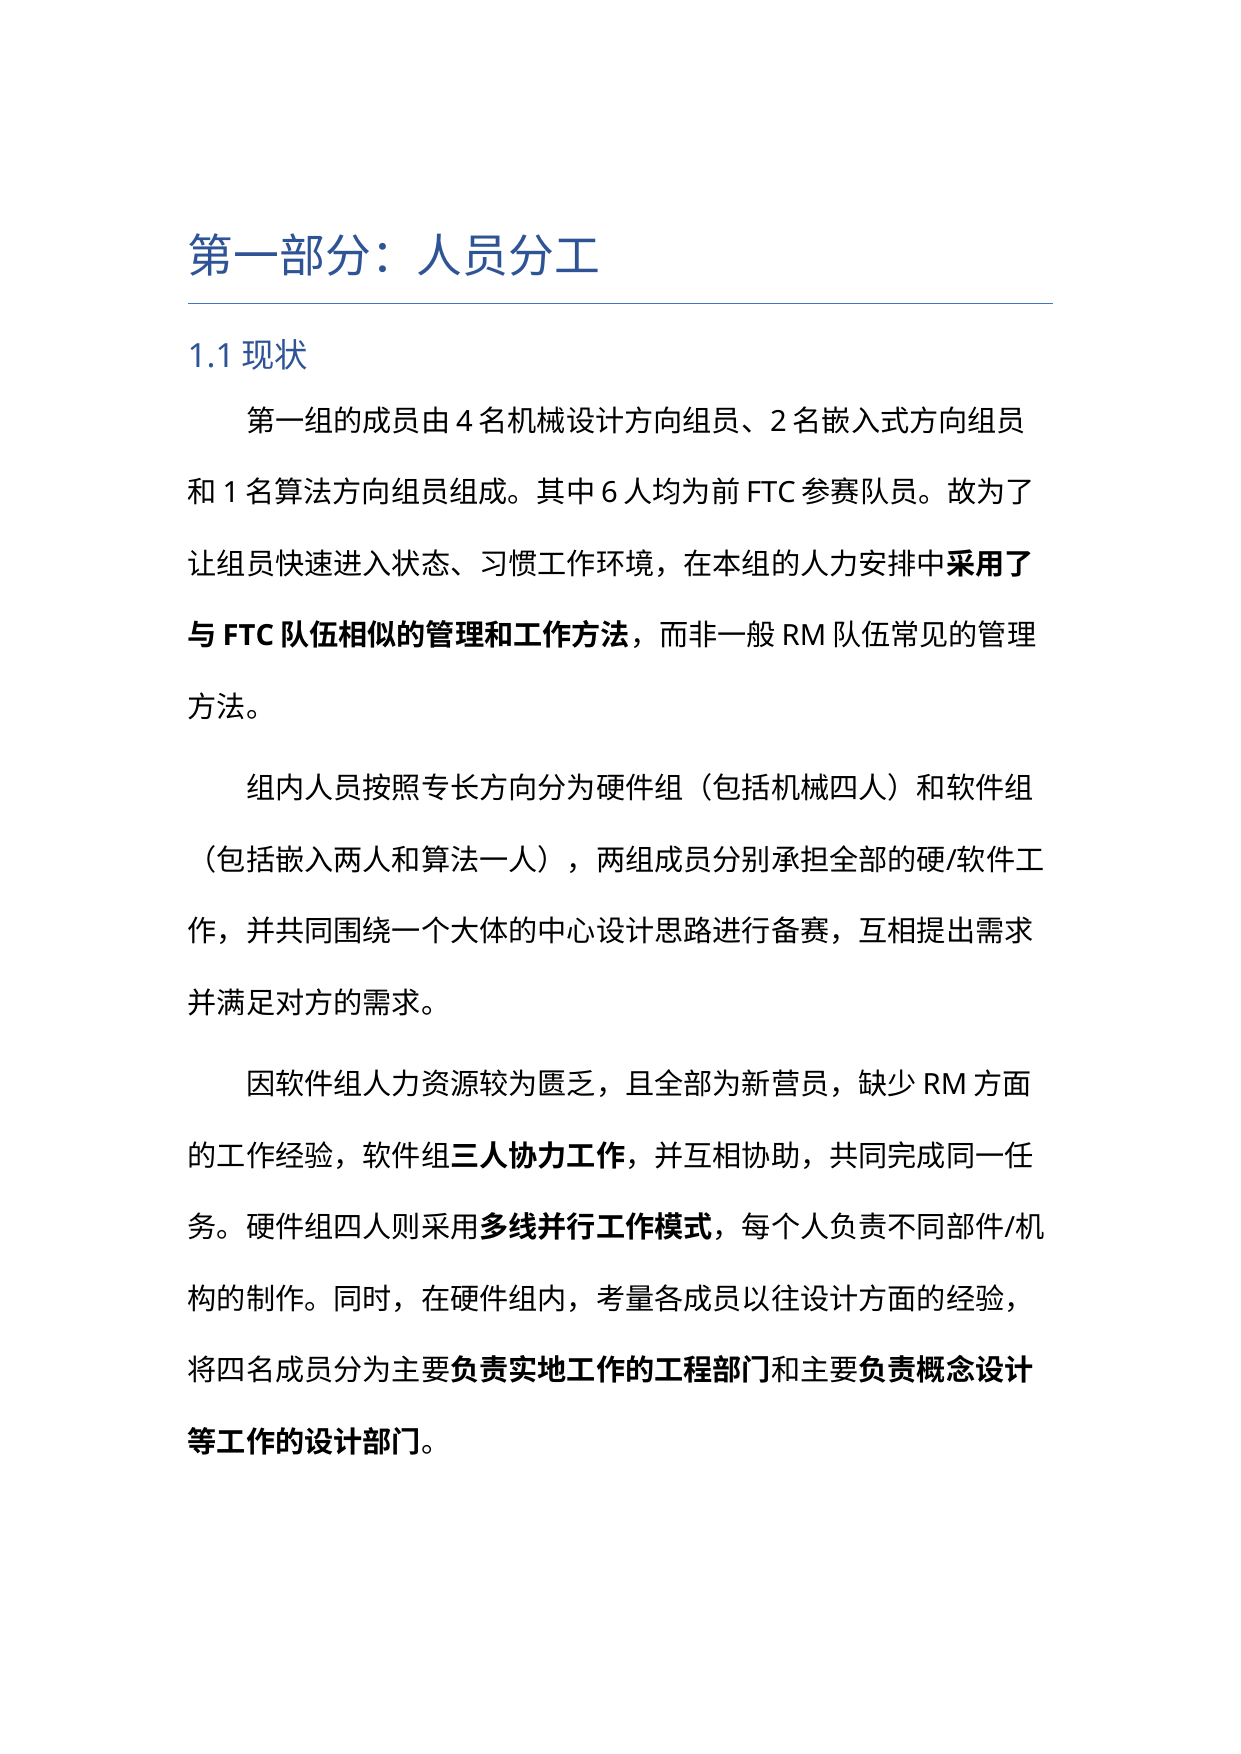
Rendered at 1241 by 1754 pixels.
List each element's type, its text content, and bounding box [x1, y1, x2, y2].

text 因软件组人力资源较为匮乏，且全部为新营员，缺少RM方面的工作经验，软件组三人协力工作，并互相协助，共同完成同一任务。硬件组四人则采用多线并行工作模式，每个人负责不同部件/机构的制作。同时，在硬件组内，考量各成员以往设计方面的经验，将四名成员分为主要负责实地工作的工程部门和主要负责概念设计等工作的设计部门。 [187, 1049, 1053, 1472]
text 组内人员按照专长方向分为硬件组（包括机械四人）和软件组（包括嵌入两人和算法一人），两组成员分别承担全部的硬/软件工作，并共同围绕一个大体的中心设计思路进行备赛，互相提出需求并满足对方的需求。 [187, 753, 1053, 1033]
subtitle 第一部分：人员分工 [187, 204, 1053, 304]
subtitle 1.1现状 [187, 321, 1053, 386]
text 第一组的成员由4名机械设计方向组员、2名嵌入式方向组员和1名算法方向组员组成。其中6人均为前FTC参赛队员。故为了让组员快速进入状态、习惯工作环境，在本组的人力安排中采用了与FTC队伍相似的管理和工作方法，而非一般RM队伍常见的管理方法。 [187, 386, 1053, 737]
